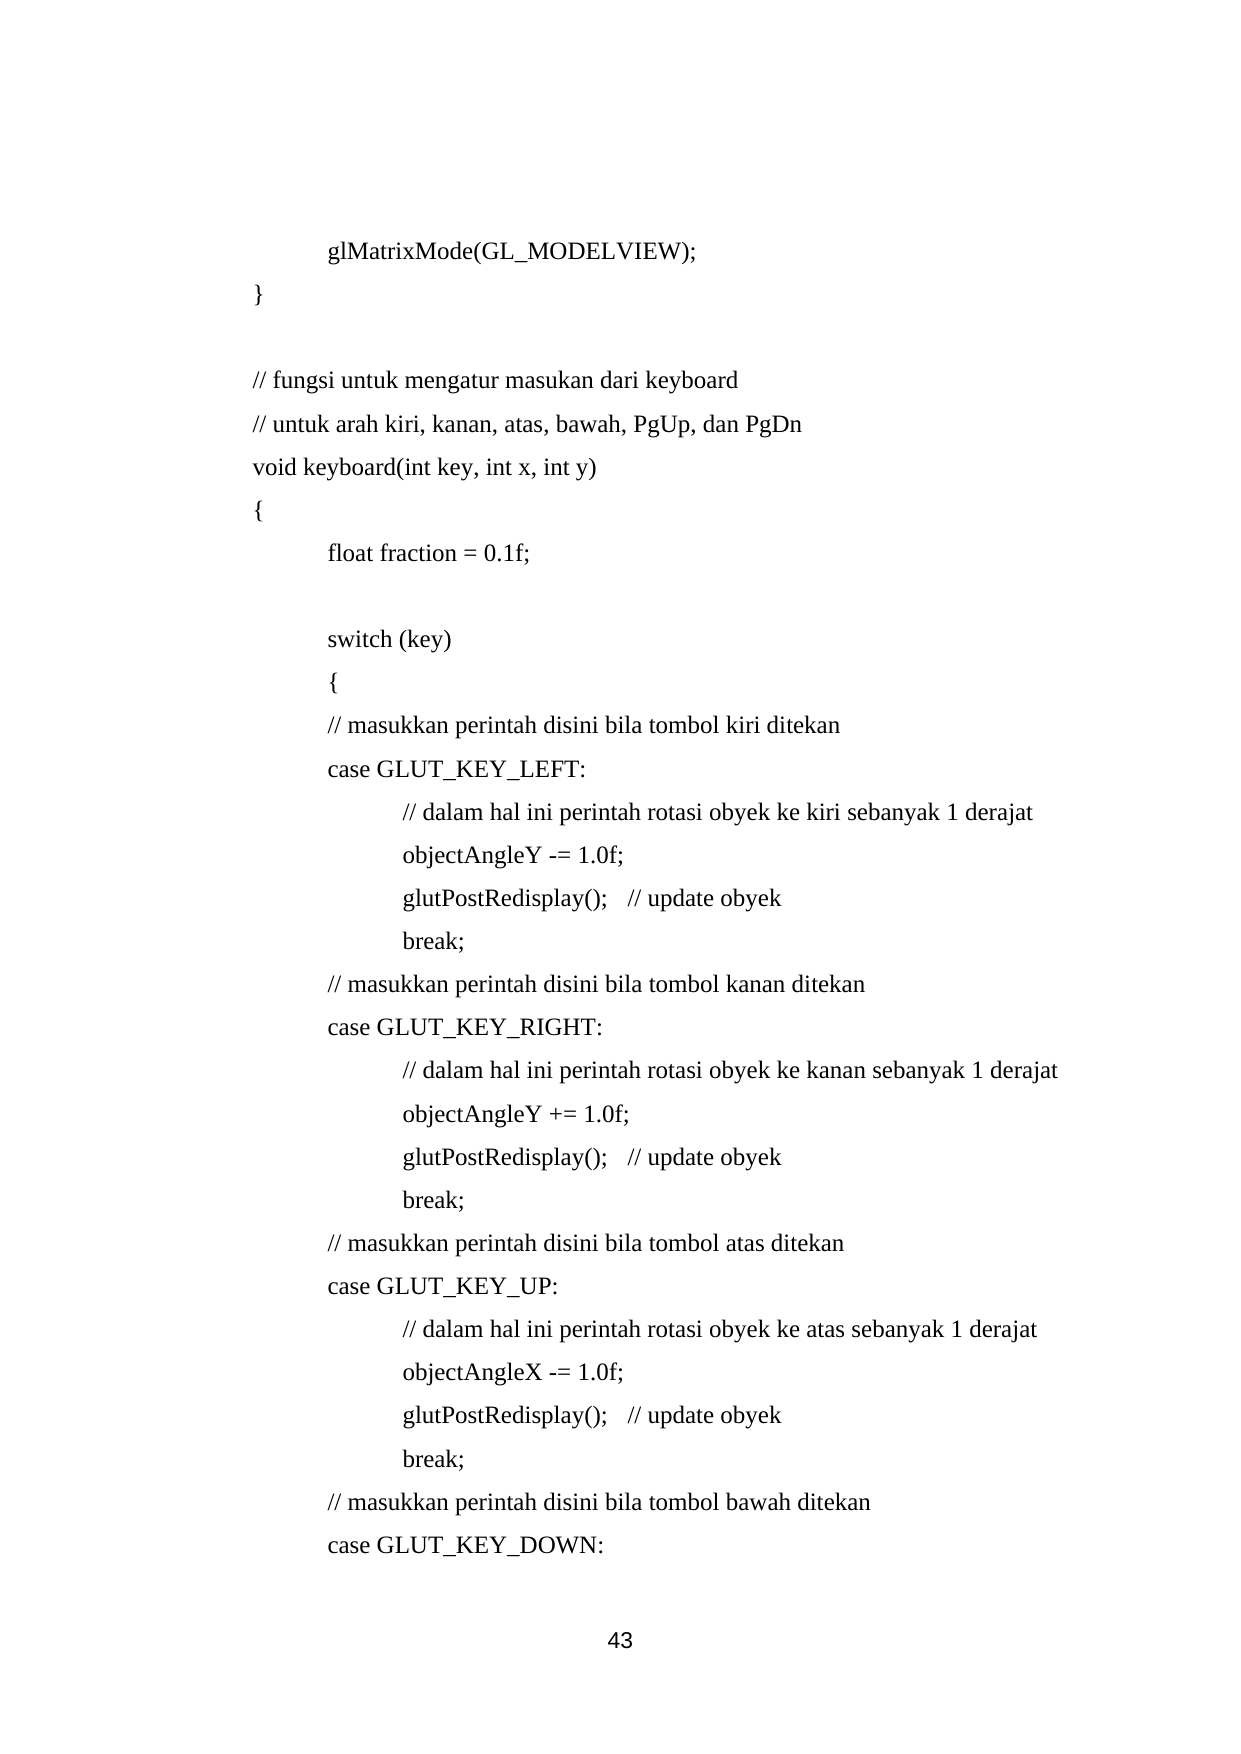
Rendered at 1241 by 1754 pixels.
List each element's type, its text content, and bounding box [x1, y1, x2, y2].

list glutPostRedisplay(); // update obyek [252, 1142, 1063, 1171]
list switch (key) [252, 624, 1063, 653]
list glutPostRedisplay(); // update obyek [252, 883, 1063, 912]
list // untuk arah kiri, kanan, atas, bawah, PgUp, dan PgDn [252, 409, 1063, 437]
list // masukkan perintah disini bila tombol kanan ditekan [252, 969, 1063, 998]
list void keyboard(int key, int x, int y) [252, 452, 1063, 481]
list break; [252, 1444, 1063, 1472]
list case GLUT_KEY_UP: [252, 1271, 1063, 1300]
list case GLUT_KEY_LEFT: [252, 754, 1063, 782]
list break; [252, 926, 1063, 955]
list // dalam hal ini perintah rotasi obyek ke kiri sebanyak 1 derajat [252, 797, 1063, 826]
list float fraction = 0.1f; [252, 538, 1063, 567]
list glMatrixMode(GL_MODELVIEW); [252, 236, 1063, 265]
list case GLUT_KEY_RIGHT: [252, 1012, 1063, 1041]
list break; [252, 1185, 1063, 1214]
list { [252, 495, 1063, 524]
list objectAngleX -= 1.0f; [252, 1357, 1063, 1386]
list objectAngleY += 1.0f; [252, 1099, 1063, 1127]
list // fungsi untuk mengatur masukan dari keyboard [252, 366, 1063, 394]
list case GLUT_KEY_DOWN: [252, 1530, 1063, 1559]
list // masukkan perintah disini bila tombol kiri ditekan [252, 711, 1063, 739]
list objectAngleY -= 1.0f; [252, 840, 1063, 869]
list // dalam hal ini perintah rotasi obyek ke kanan sebanyak 1 derajat [252, 1056, 1063, 1084]
list { [252, 667, 1063, 696]
list // masukkan perintah disini bila tombol bawah ditekan [252, 1487, 1063, 1516]
list // masukkan perintah disini bila tombol atas ditekan [252, 1228, 1063, 1257]
list // dalam hal ini perintah rotasi obyek ke atas sebanyak 1 derajat [252, 1314, 1063, 1343]
list glutPostRedisplay(); // update obyek [252, 1401, 1063, 1429]
list } [252, 279, 1063, 308]
